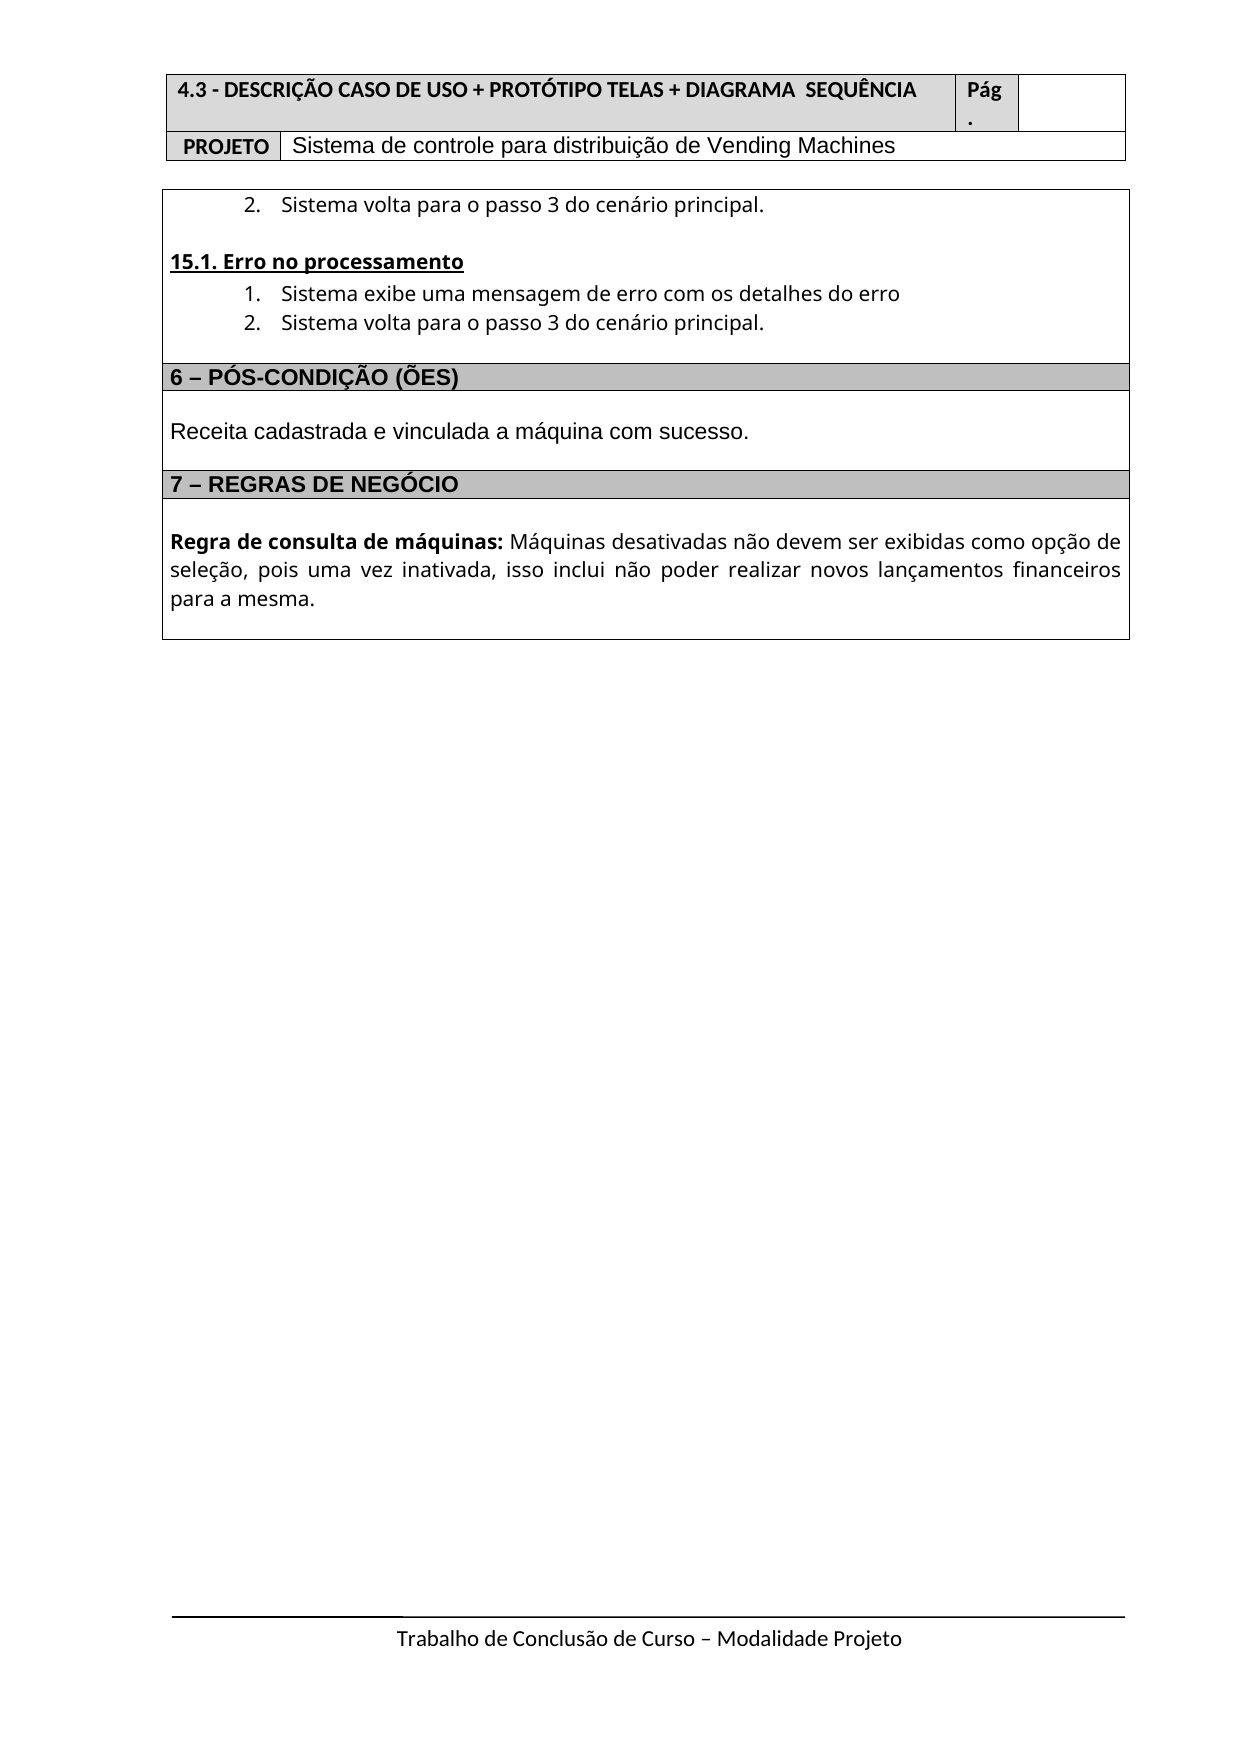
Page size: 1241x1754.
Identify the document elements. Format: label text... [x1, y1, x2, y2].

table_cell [163, 190, 1129, 363]
table_cell Regra de consulta de máquinas: Máquinas desativadas não devem ser exibidas como opção de seleção, pois uma vez inativada, isso inclui não poder realizar novos lançamentos financeiros para a mesma. [163, 499, 1129, 639]
table_cell 7 – REGRAS DE NEGÓCIO [163, 471, 1129, 498]
table_cell Receita cadastrada e vinculada a máquina com sucesso. [163, 391, 1129, 470]
table_cell 6 – PÓS-CONDIÇÃO (ÕES) [163, 364, 1129, 390]
